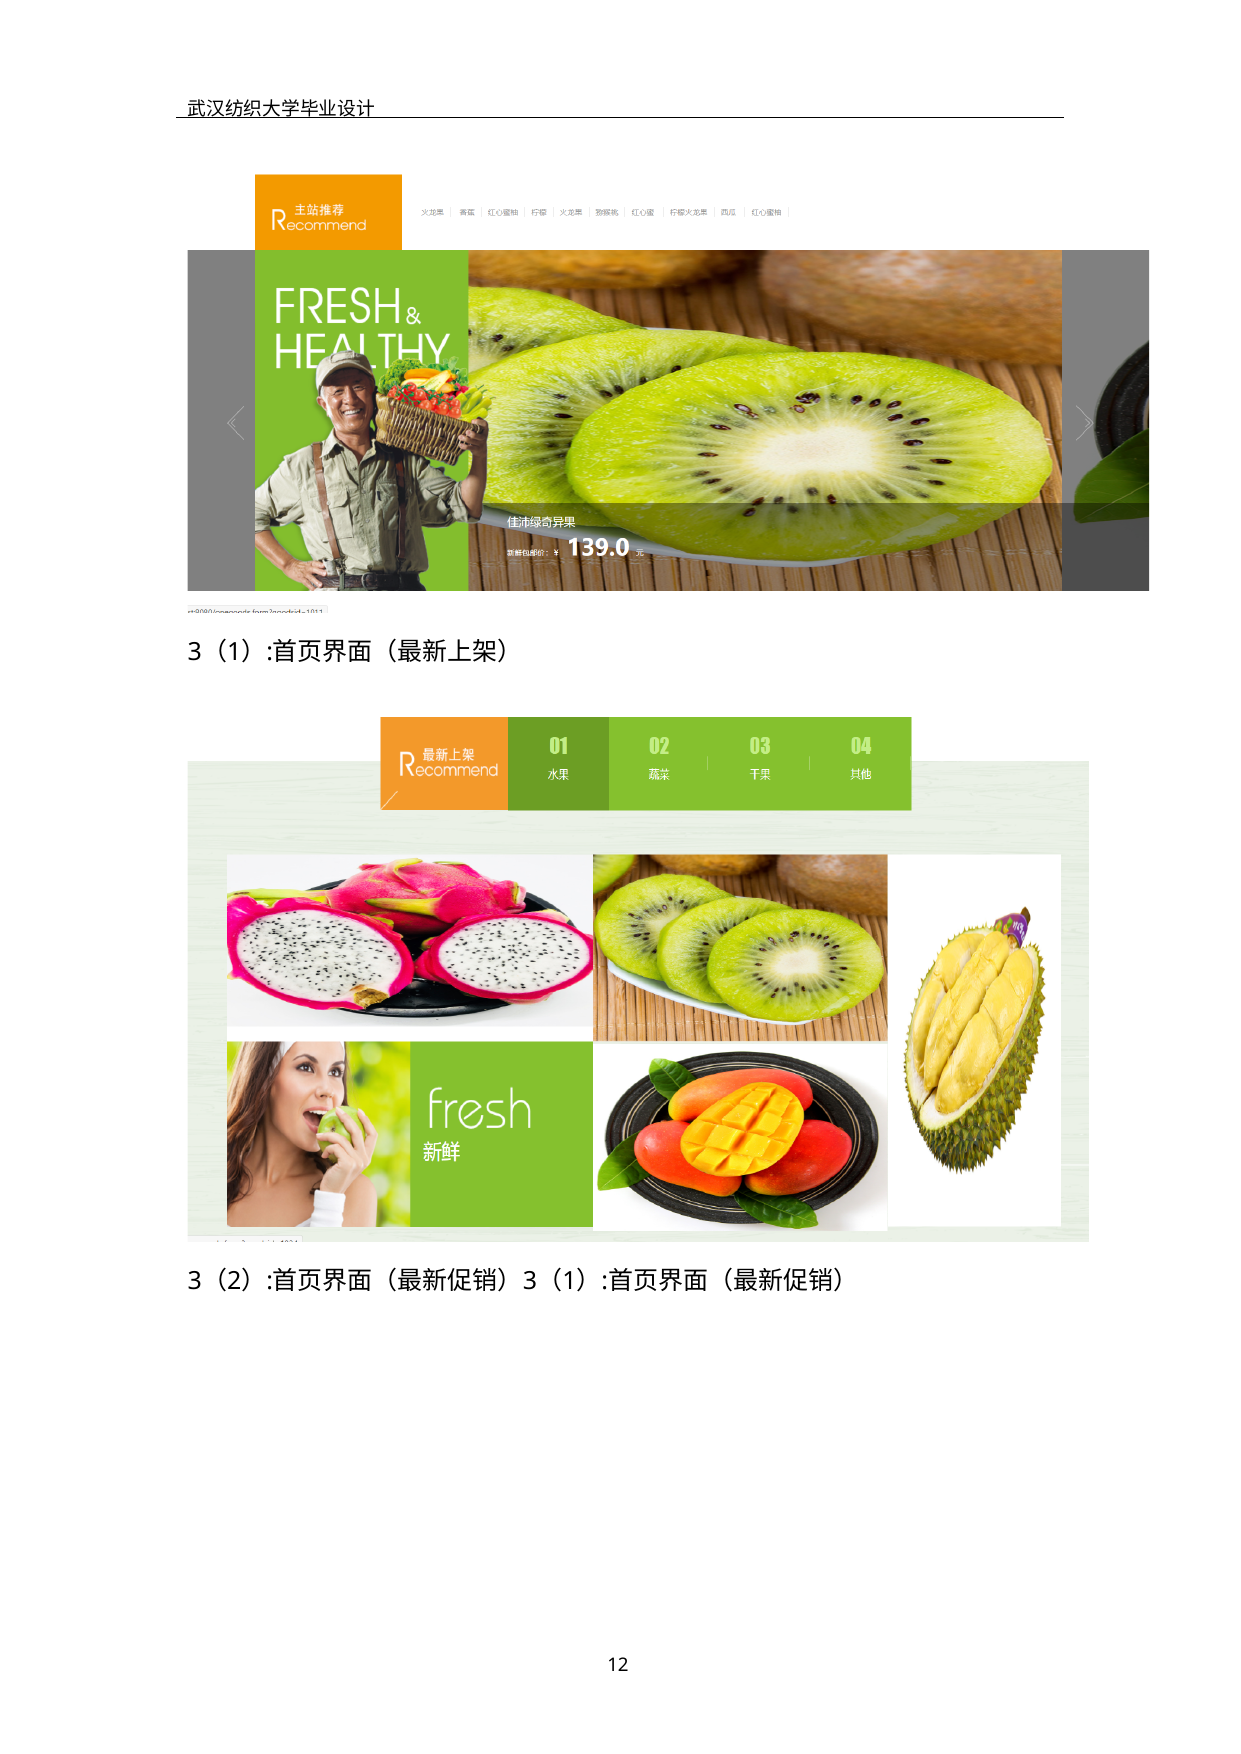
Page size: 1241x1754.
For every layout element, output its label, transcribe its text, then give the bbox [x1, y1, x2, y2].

text 3（1）:首页界面（最新上架） [187, 632, 1114, 668]
picture [187, 688, 1089, 1242]
picture [187, 152, 1150, 613]
text 3（2）:首页界面（最新促销）3（1）:首页界面（最新促销） [187, 1261, 1114, 1297]
